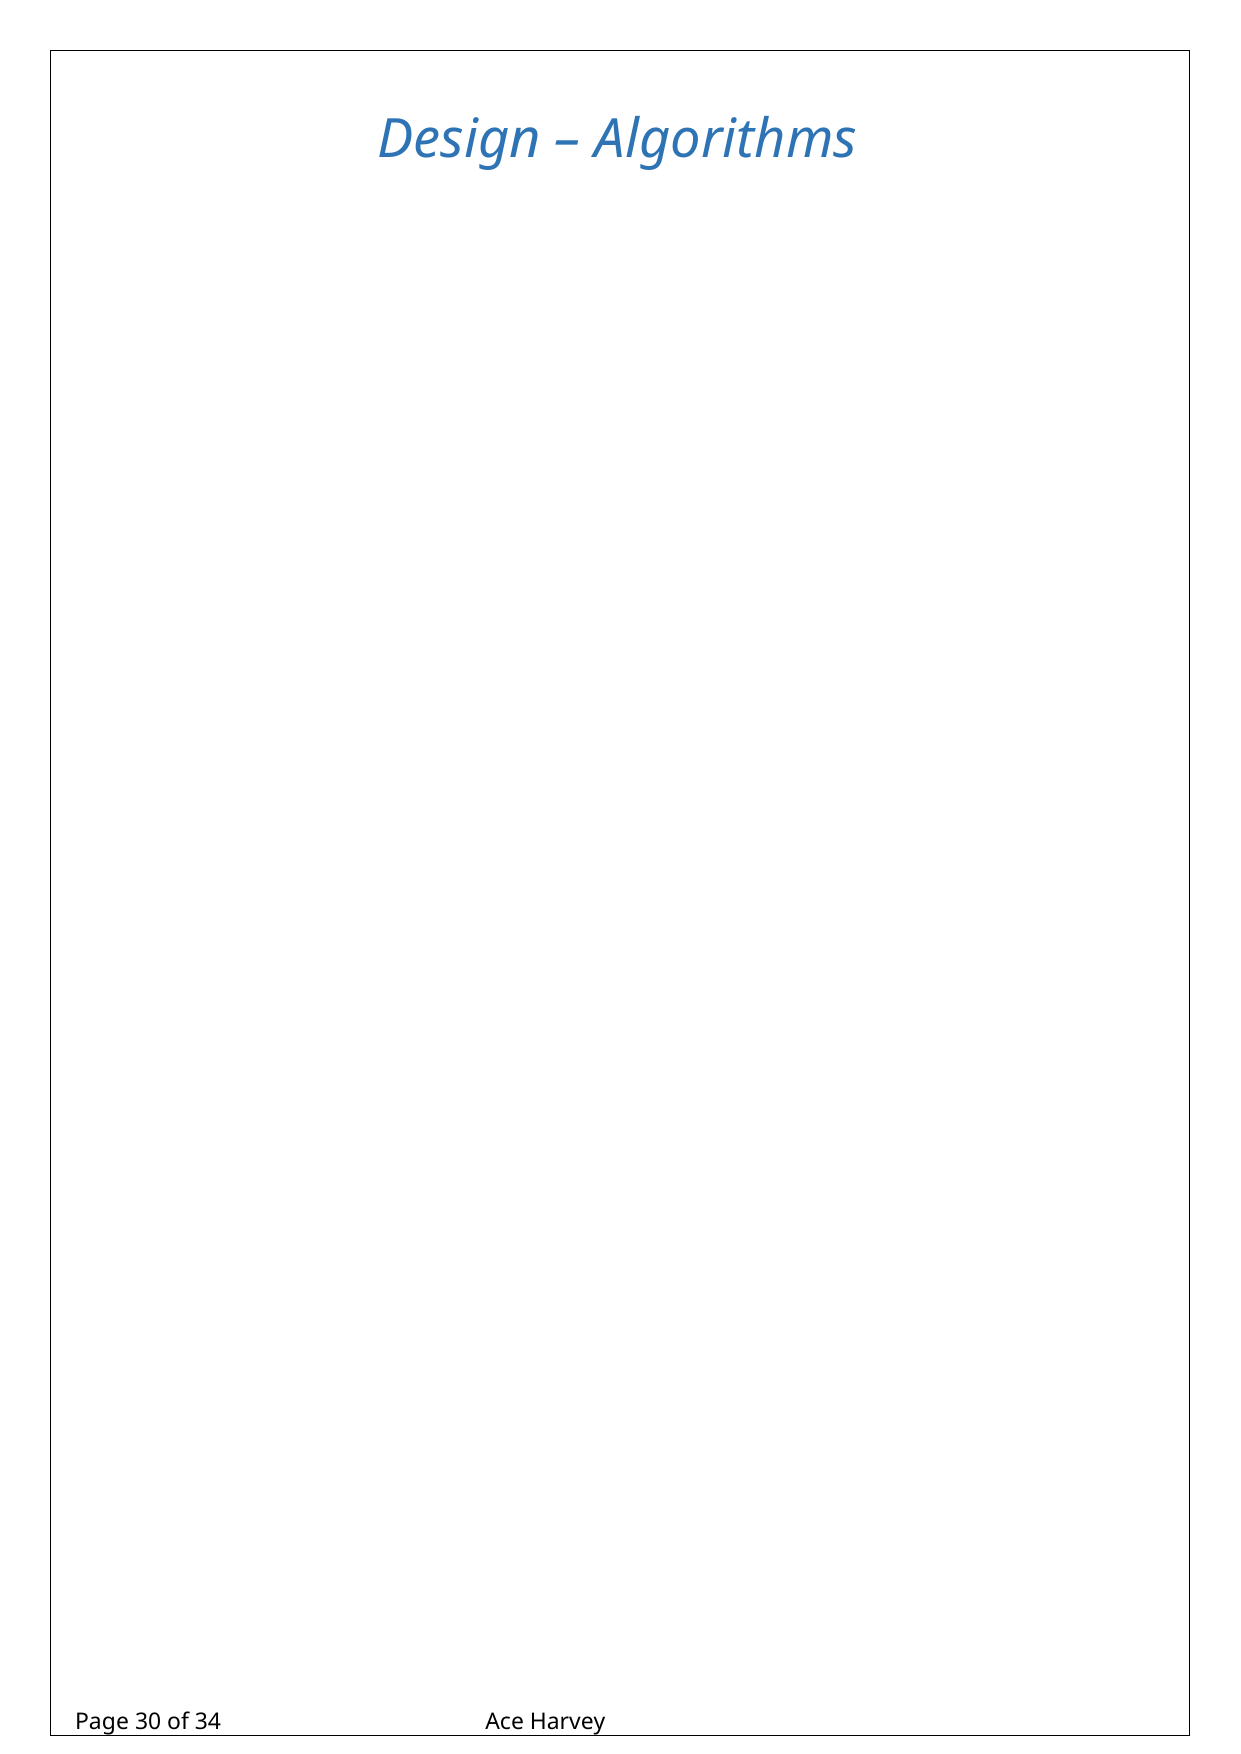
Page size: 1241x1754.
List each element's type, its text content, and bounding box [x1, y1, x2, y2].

subtitle Design – Algorithms [75, 100, 1165, 174]
